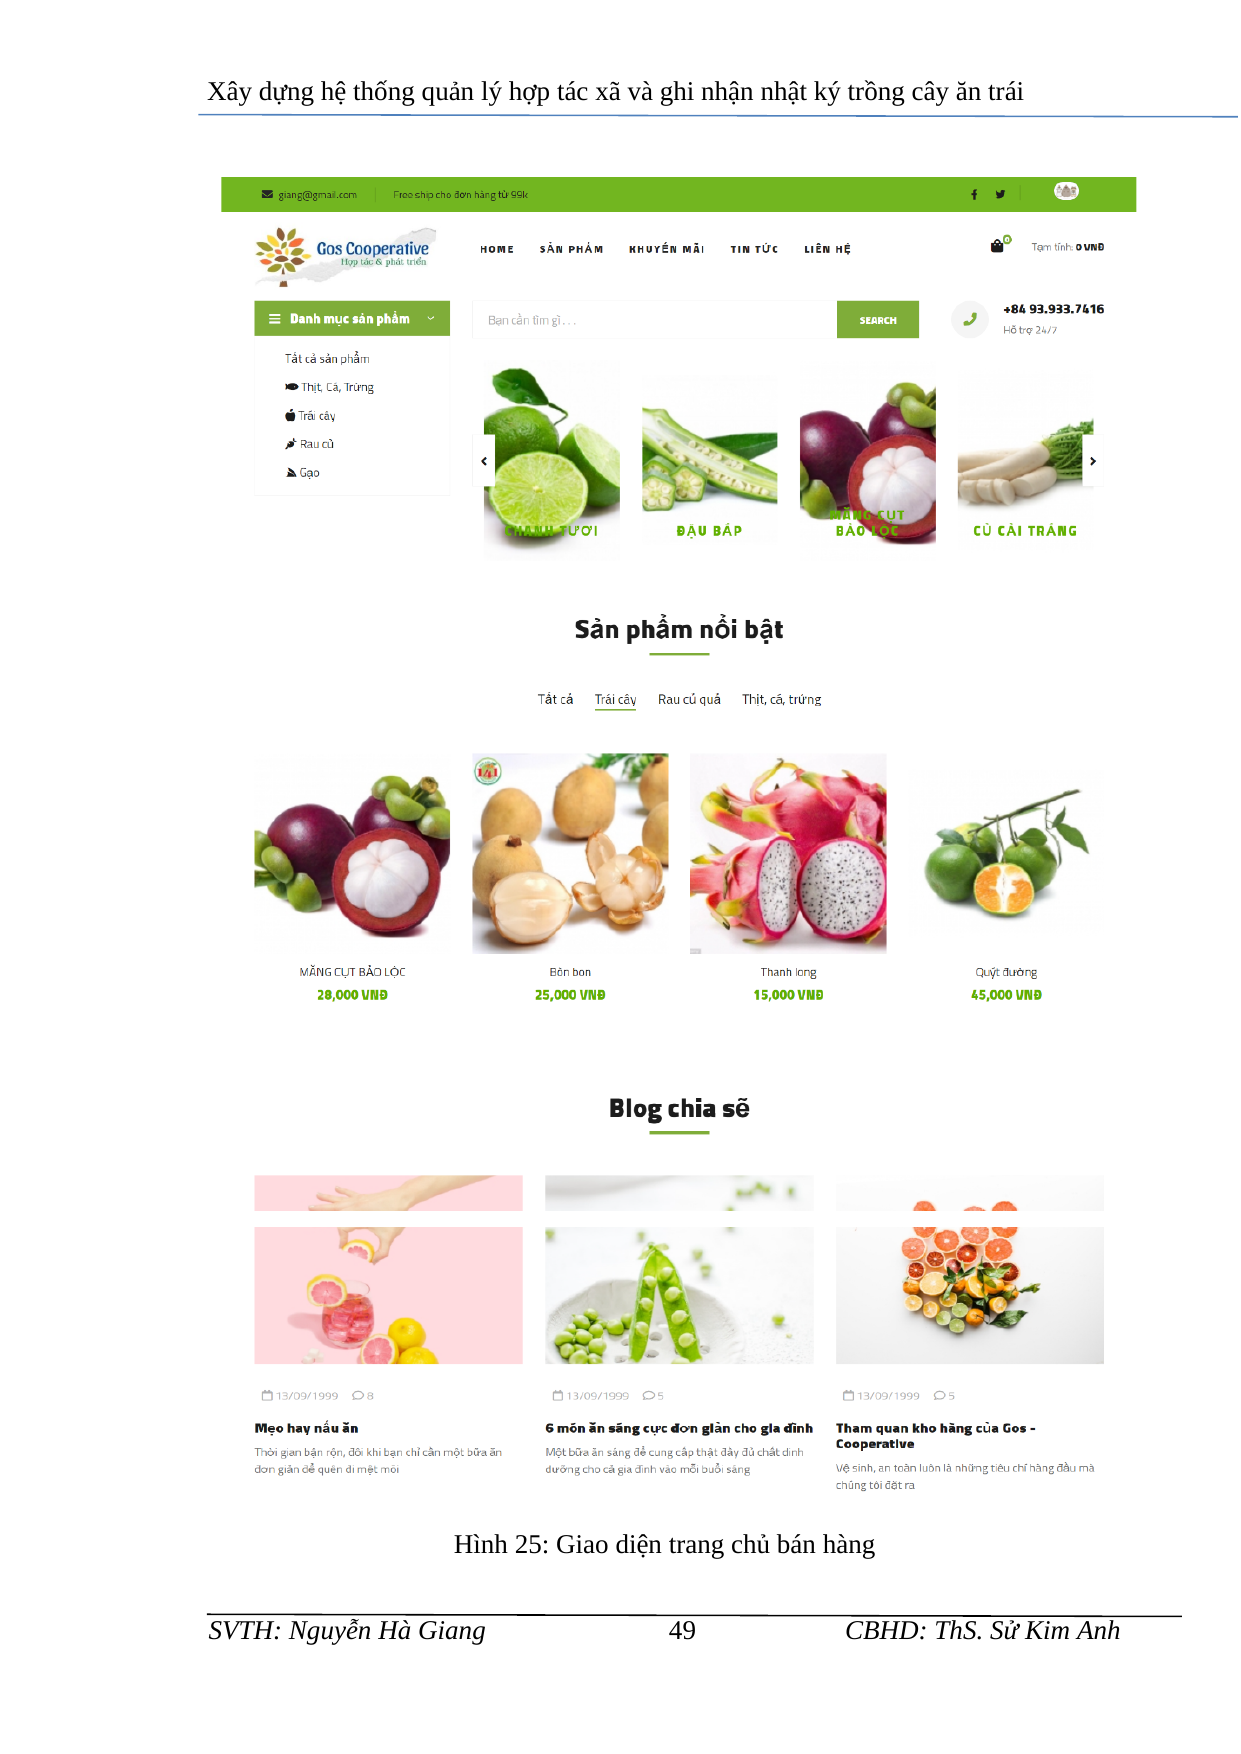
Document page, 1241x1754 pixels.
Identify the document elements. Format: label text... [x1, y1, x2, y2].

picture [221, 1227, 1137, 1500]
picture [221, 177, 1137, 1211]
text Hình 25: Giao diện trang chủ bán hàng [207, 1528, 1122, 1559]
